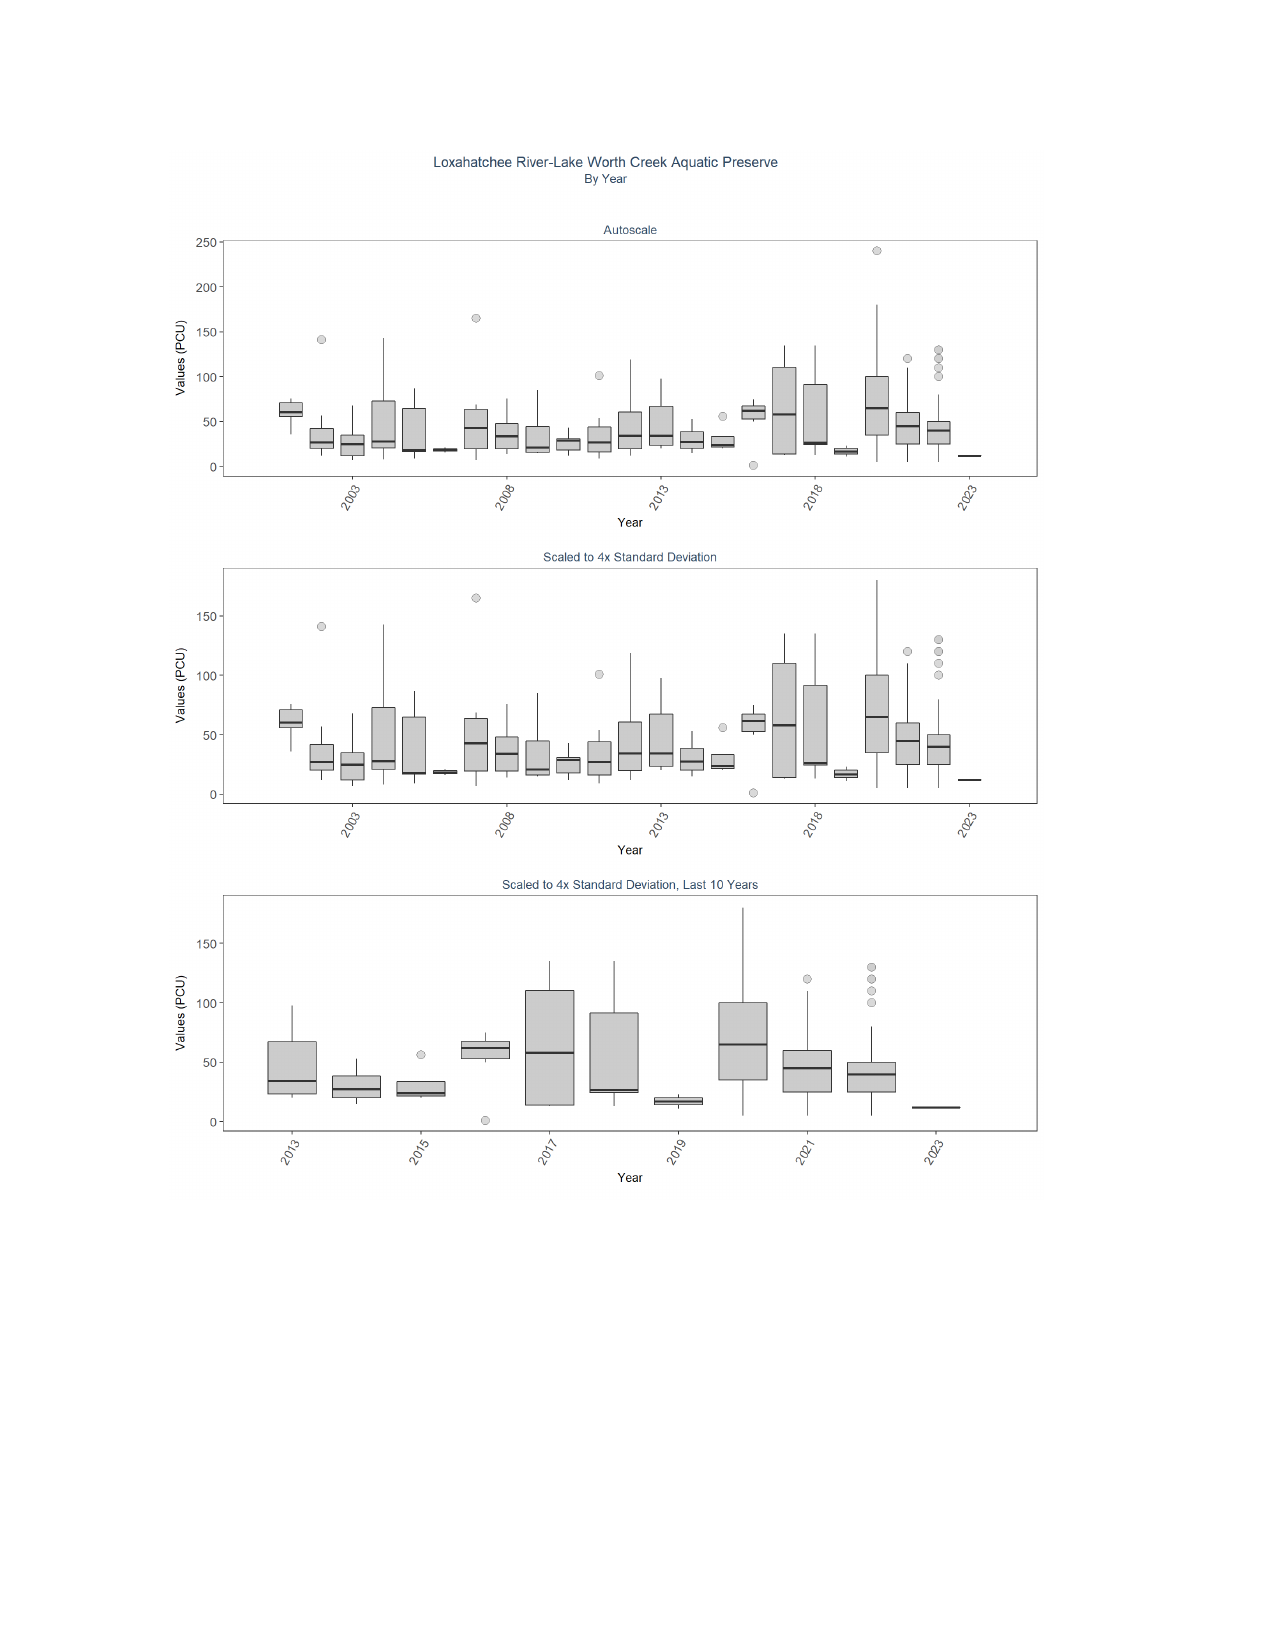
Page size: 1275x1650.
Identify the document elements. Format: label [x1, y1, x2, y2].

picture [168, 150, 1044, 1200]
